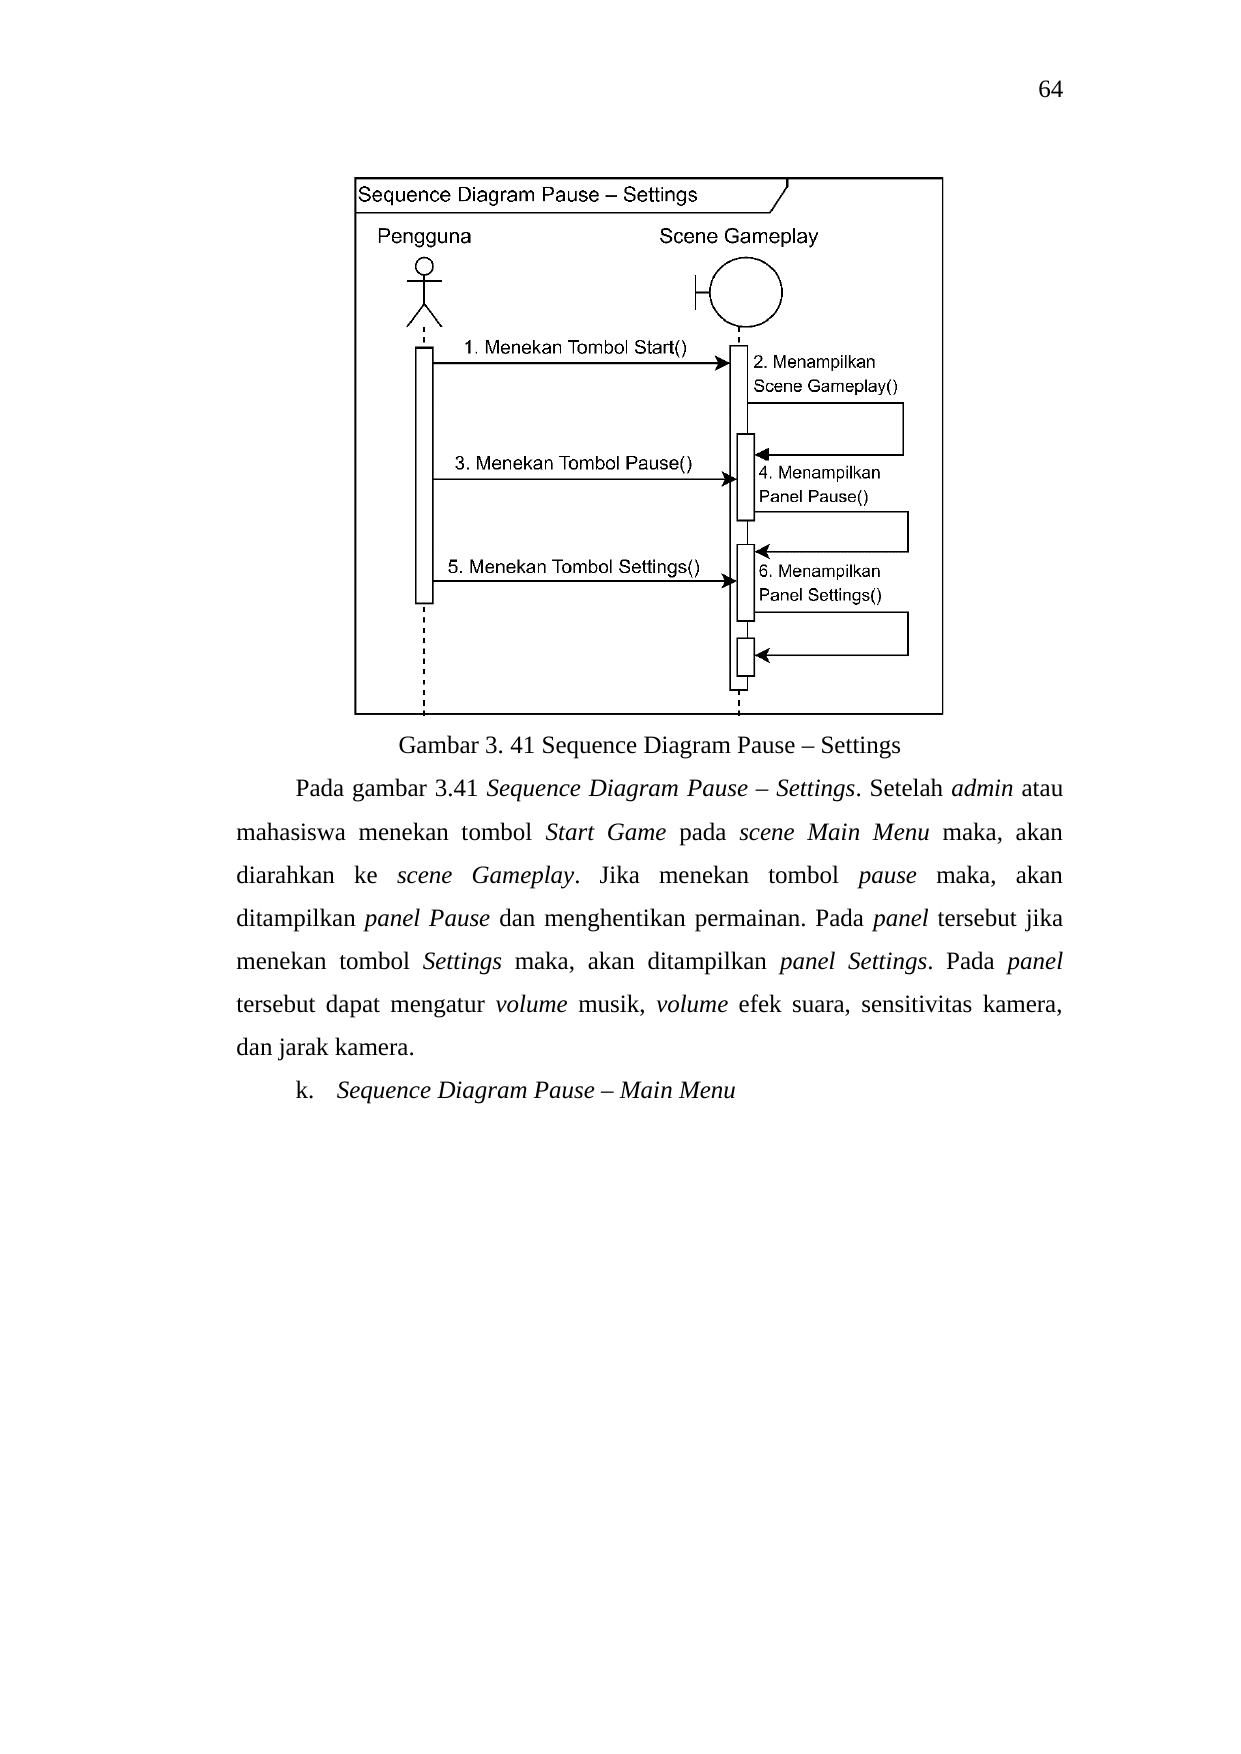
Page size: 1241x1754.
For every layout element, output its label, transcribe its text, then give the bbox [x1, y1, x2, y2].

text Pada gambar 3.41 Sequence Diagram Pause – Settings. Setelah admin atau mahasiswa menekan tombol Start Game pada scene Main Menu maka, akan diarahkan ke scene Gameplay. Jika menekan tombol pause maka, akan ditampilkan panel Pause dan menghentikan permainan. Pada panel tersebut jika menekan tombol Settings maka, akan ditampilkan panel Settings. Pada panel tersebut dapat mengatur volume musik, volume efek suara, sensitivitas kamera, dan jarak kamera. [236, 773, 1063, 1061]
picture [354, 177, 945, 717]
text Gambar 3. 41 Sequence Diagram Pause – Settings [236, 730, 1063, 759]
list Sequence Diagram Pause – Main Menu [295, 1075, 1063, 1104]
